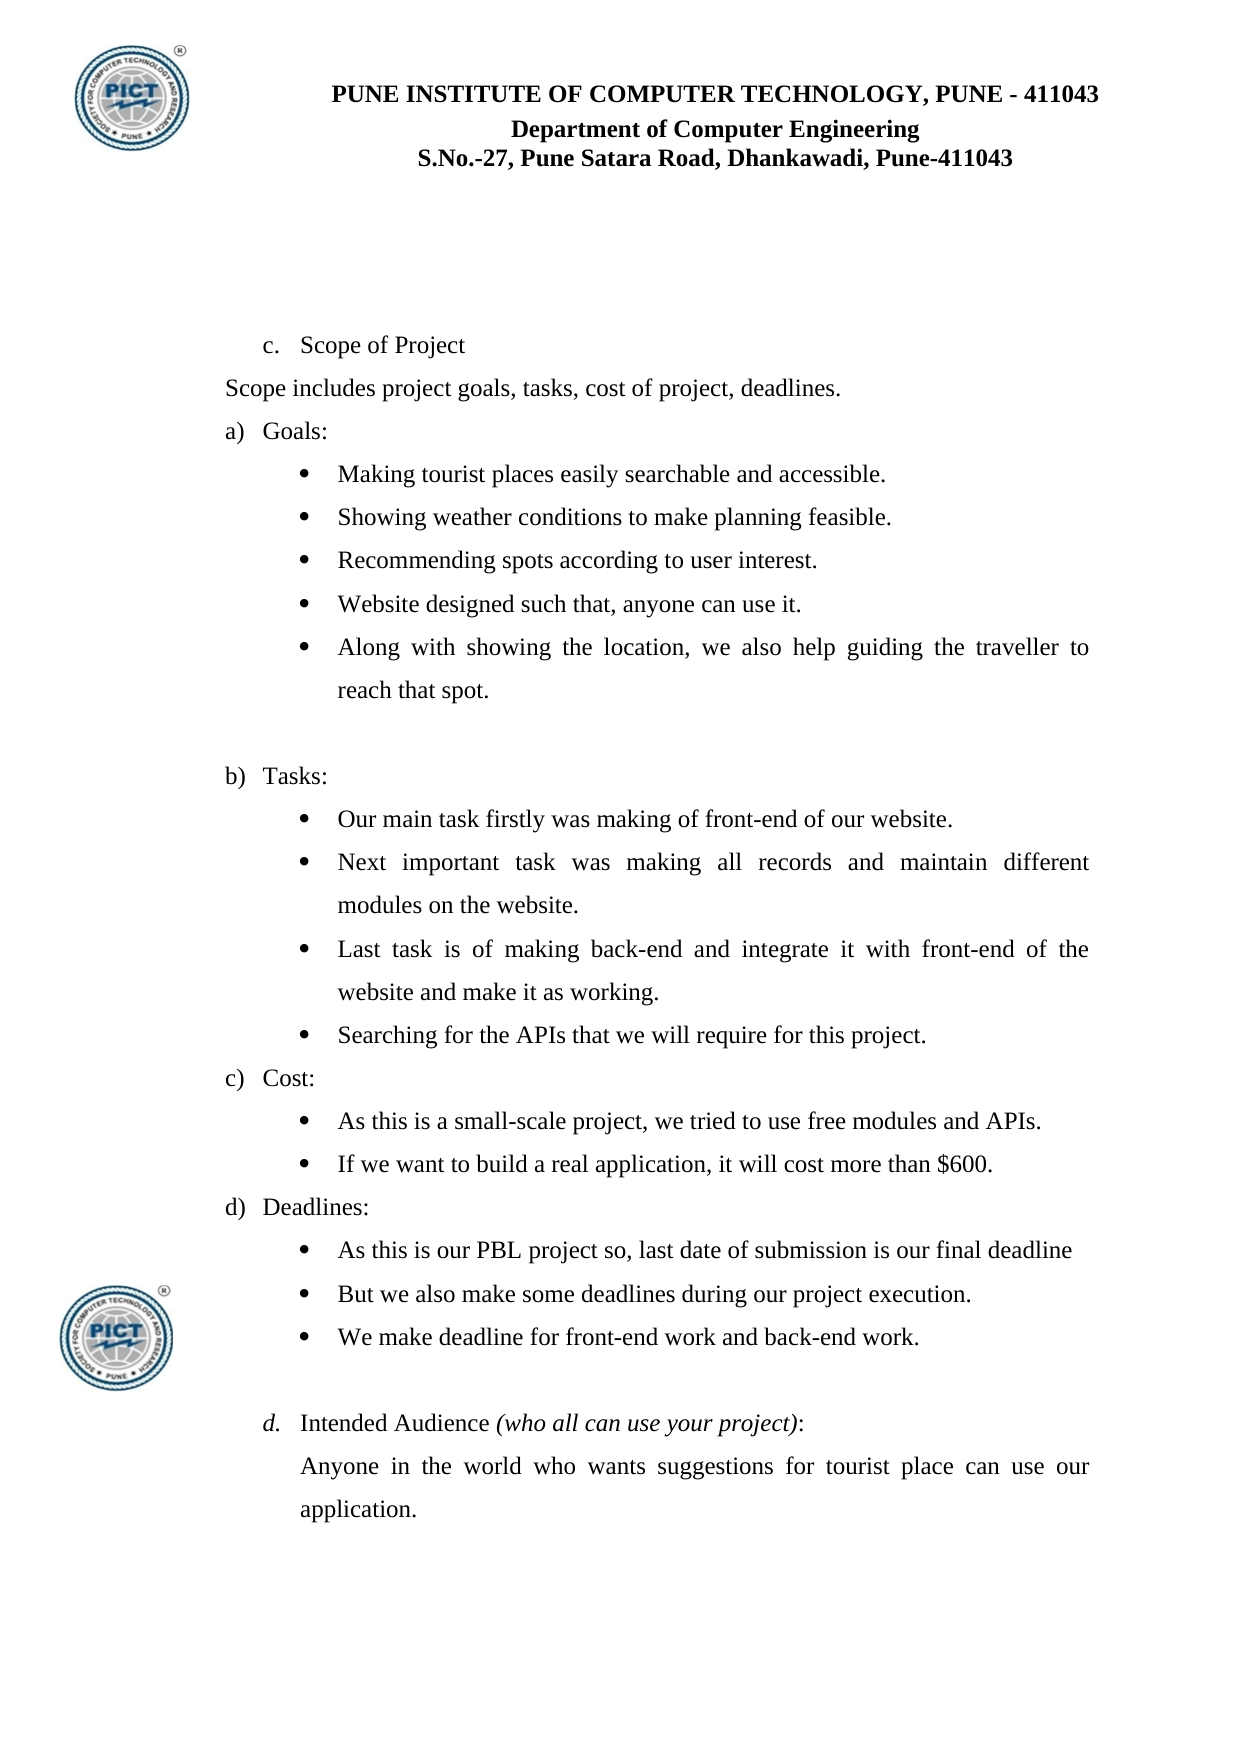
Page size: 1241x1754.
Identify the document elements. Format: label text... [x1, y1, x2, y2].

list As this is a small-scale project, we tried to use free modules and APIs. [300, 1106, 1090, 1135]
list Cost: [225, 1063, 1090, 1092]
list Recommending spots according to user interest. [300, 546, 1090, 574]
list Searching for the APIs that we will require for this project. [300, 1020, 1090, 1049]
picture [72, 45, 192, 154]
list Goals: [225, 416, 1090, 445]
list Our main task firstly was making of front-end of our website. [300, 804, 1090, 833]
list As this is our PBL project so, last date of submission is our final deadline [300, 1236, 1090, 1264]
list Next important task was making all records and maintain different modules on the website. [300, 847, 1090, 919]
list Tasks: [225, 761, 1090, 790]
list Intended Audience (who all can use your project): [262, 1408, 1090, 1437]
list Website designed such that, anyone can use it. [300, 589, 1090, 617]
list Scope of Project [262, 330, 1090, 359]
text Scope includes project goals, tasks, cost of project, deadlines. [225, 373, 1090, 402]
picture [57, 1285, 173, 1392]
list Last task is of making back-end and integrate it with front-end of the website and make it as working. [300, 934, 1090, 1006]
list But we also make some deadlines during our project execution. [300, 1279, 1090, 1307]
list Making tourist places easily searchable and accessible. [300, 459, 1090, 488]
list Showing weather conditions to make planning feasible. [300, 502, 1090, 531]
list Along with showing the location, we also help guiding the traveller to reach that spot. [300, 632, 1090, 704]
list We make deadline for front-end work and back-end work. [300, 1322, 1090, 1351]
list Deadlines: [225, 1192, 1090, 1221]
list If we want to build a real application, it will cost more than $600. [300, 1149, 1090, 1178]
list Anyone in the world who wants suggestions for tourist place can use our application. [300, 1451, 1090, 1523]
